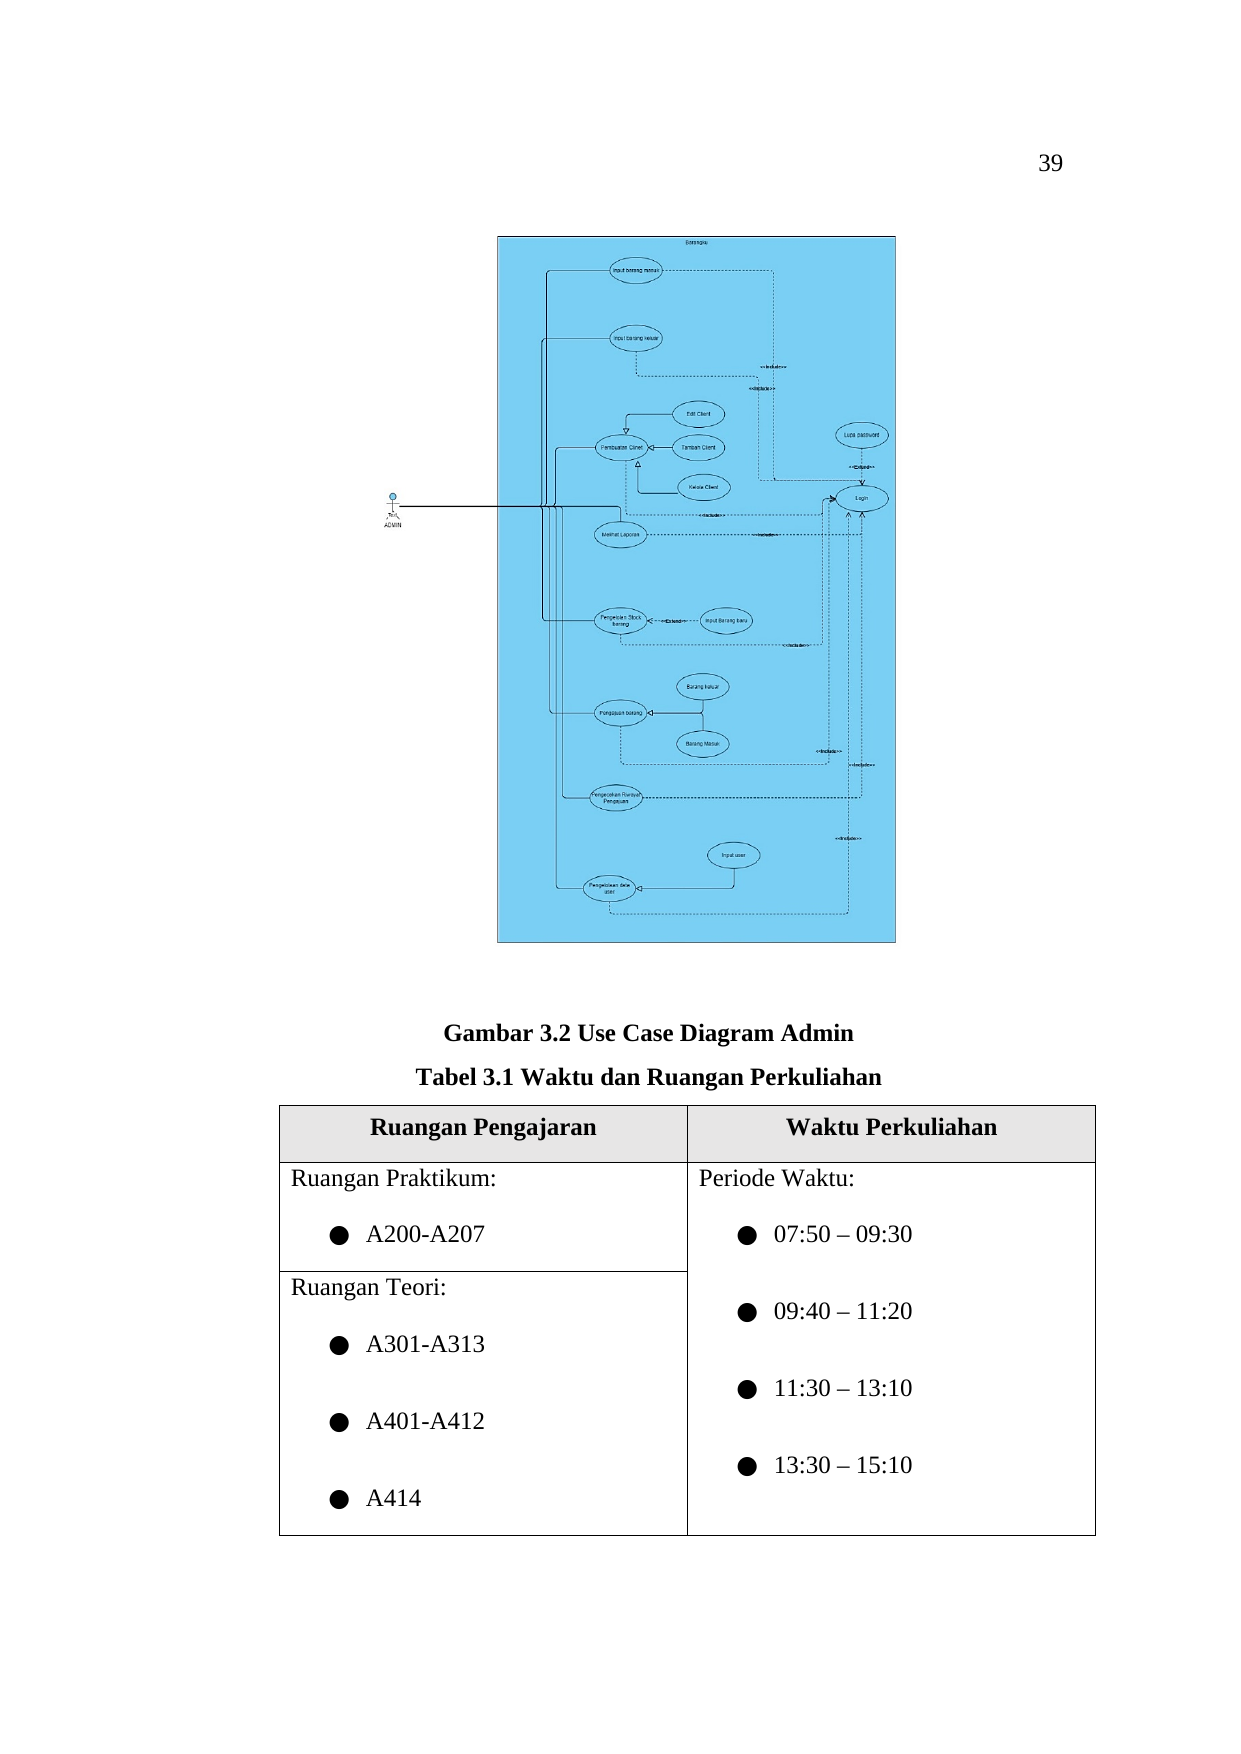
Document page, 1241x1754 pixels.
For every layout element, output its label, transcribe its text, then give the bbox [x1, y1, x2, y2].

text Gambar 3.2 Use Case Diagram Admin [234, 1018, 1063, 1047]
table_cell Ruangan Praktikum: A200-A207 [280, 1163, 687, 1271]
table_cell Periode Waktu: 07:50 – 09:30 09:40 – 11:20 11:30 – 13:10 13:30 – 15:10 [688, 1163, 1095, 1535]
table_header Waktu Perkuliahan [688, 1106, 1095, 1162]
table_header Ruangan Pengajaran [280, 1106, 687, 1162]
text Tabel 3.1 Waktu dan Ruangan Perkuliahan [234, 1062, 1063, 1090]
picture [384, 236, 956, 983]
table_cell Ruangan Teori: A301-A313 A401-A412 A414 [280, 1272, 687, 1535]
